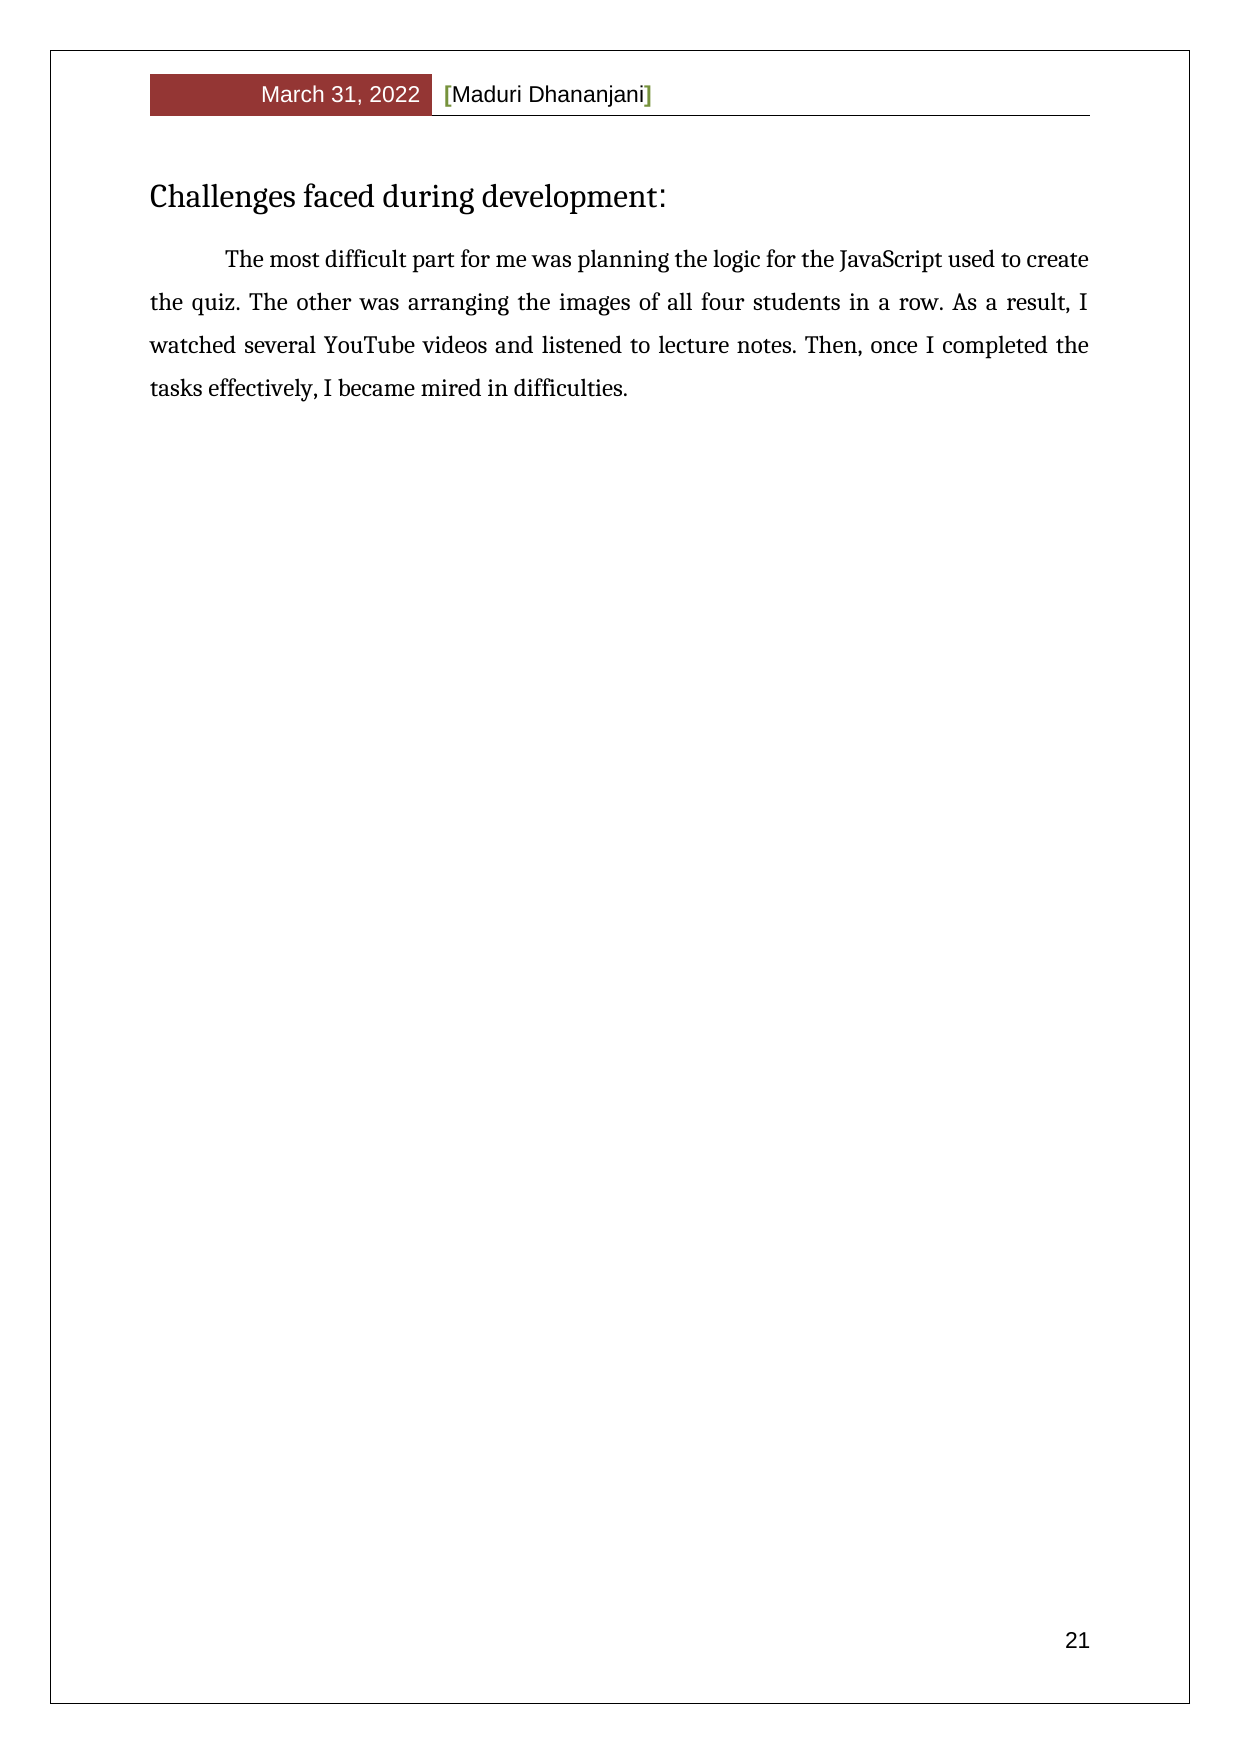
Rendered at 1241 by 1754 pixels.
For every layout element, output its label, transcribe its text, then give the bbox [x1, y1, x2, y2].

text Challenges faced during development: [150, 176, 1090, 216]
text The most difficult part for me was planning the logic for the JavaScript used to create the quiz. The other was arranging the images of all four students in a row. As a result, I watched several YouTube videos and listened to lecture notes. Then, once I completed the tasks effectively, I became mired in difficulties. [150, 245, 1090, 403]
